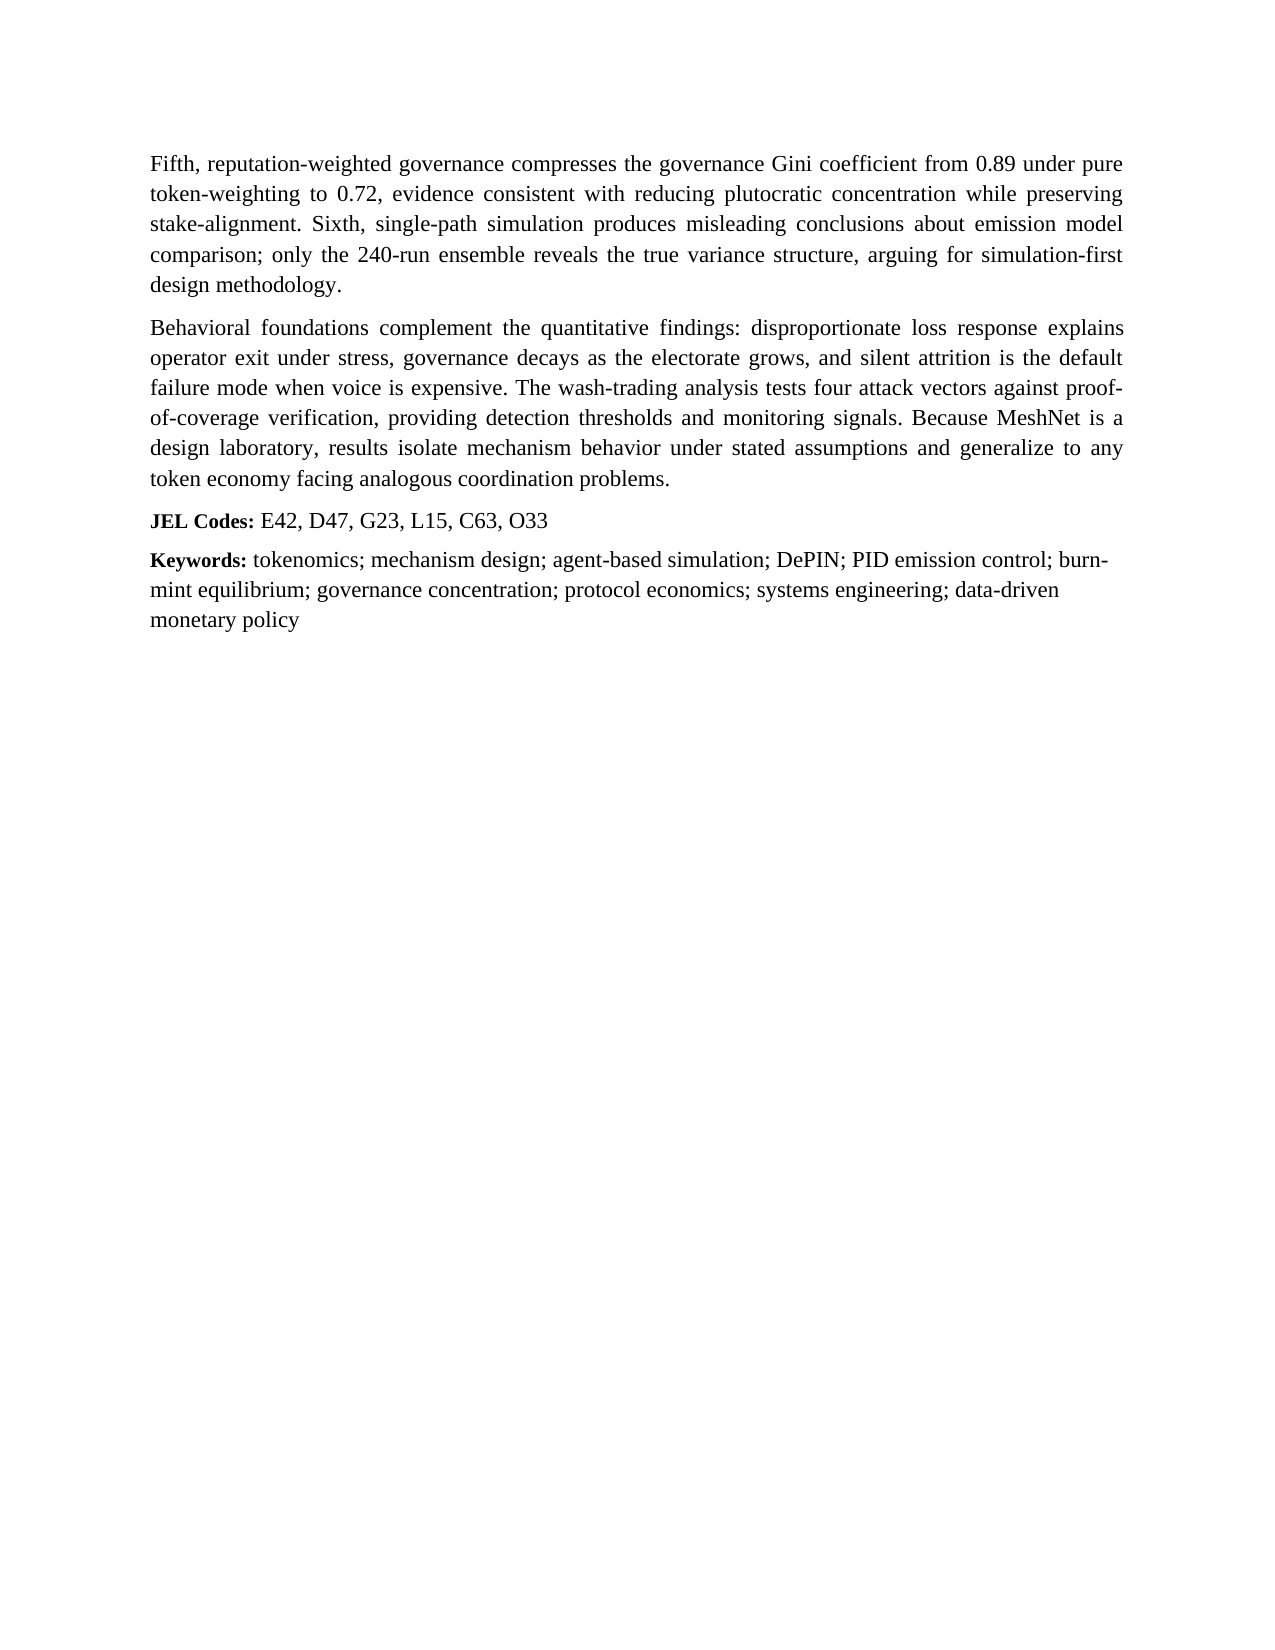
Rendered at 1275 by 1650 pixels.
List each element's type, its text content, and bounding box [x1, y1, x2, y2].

text Fifth, reputation-weighted governance compresses the governance Gini coefficient from 0.89 under pure token-weighting to 0.72, evidence consistent with reducing plutocratic concentration while preserving stake-alignment. Sixth, single-path simulation produces misleading conclusions about emission model comparison; only the 240-run ensemble reveals the true variance structure, arguing for simulation-first design methodology. [150, 150, 1125, 297]
text Keywords: tokenomics; mechanism design; agent-based simulation; DePIN; PID emission control; burn-mint equilibrium; governance concentration; protocol economics; systems engineering; data-driven monetary policy [150, 546, 1125, 633]
text Behavioral foundations complement the quantitative findings: disproportionate loss response explains operator exit under stress, governance decays as the electorate grows, and silent attrition is the default failure mode when voice is expensive. The wash-trading analysis tests four attack vectors against proof-of-coverage verification, providing detection thresholds and monitoring signals. Because MeshNet is a design laboratory, results isolate mechanism behavior under stated assumptions and generalize to any token economy facing analogous coordination problems. [150, 313, 1125, 491]
text JEL Codes: E42, D47, G23, L15, C63, O33 [150, 507, 1125, 534]
